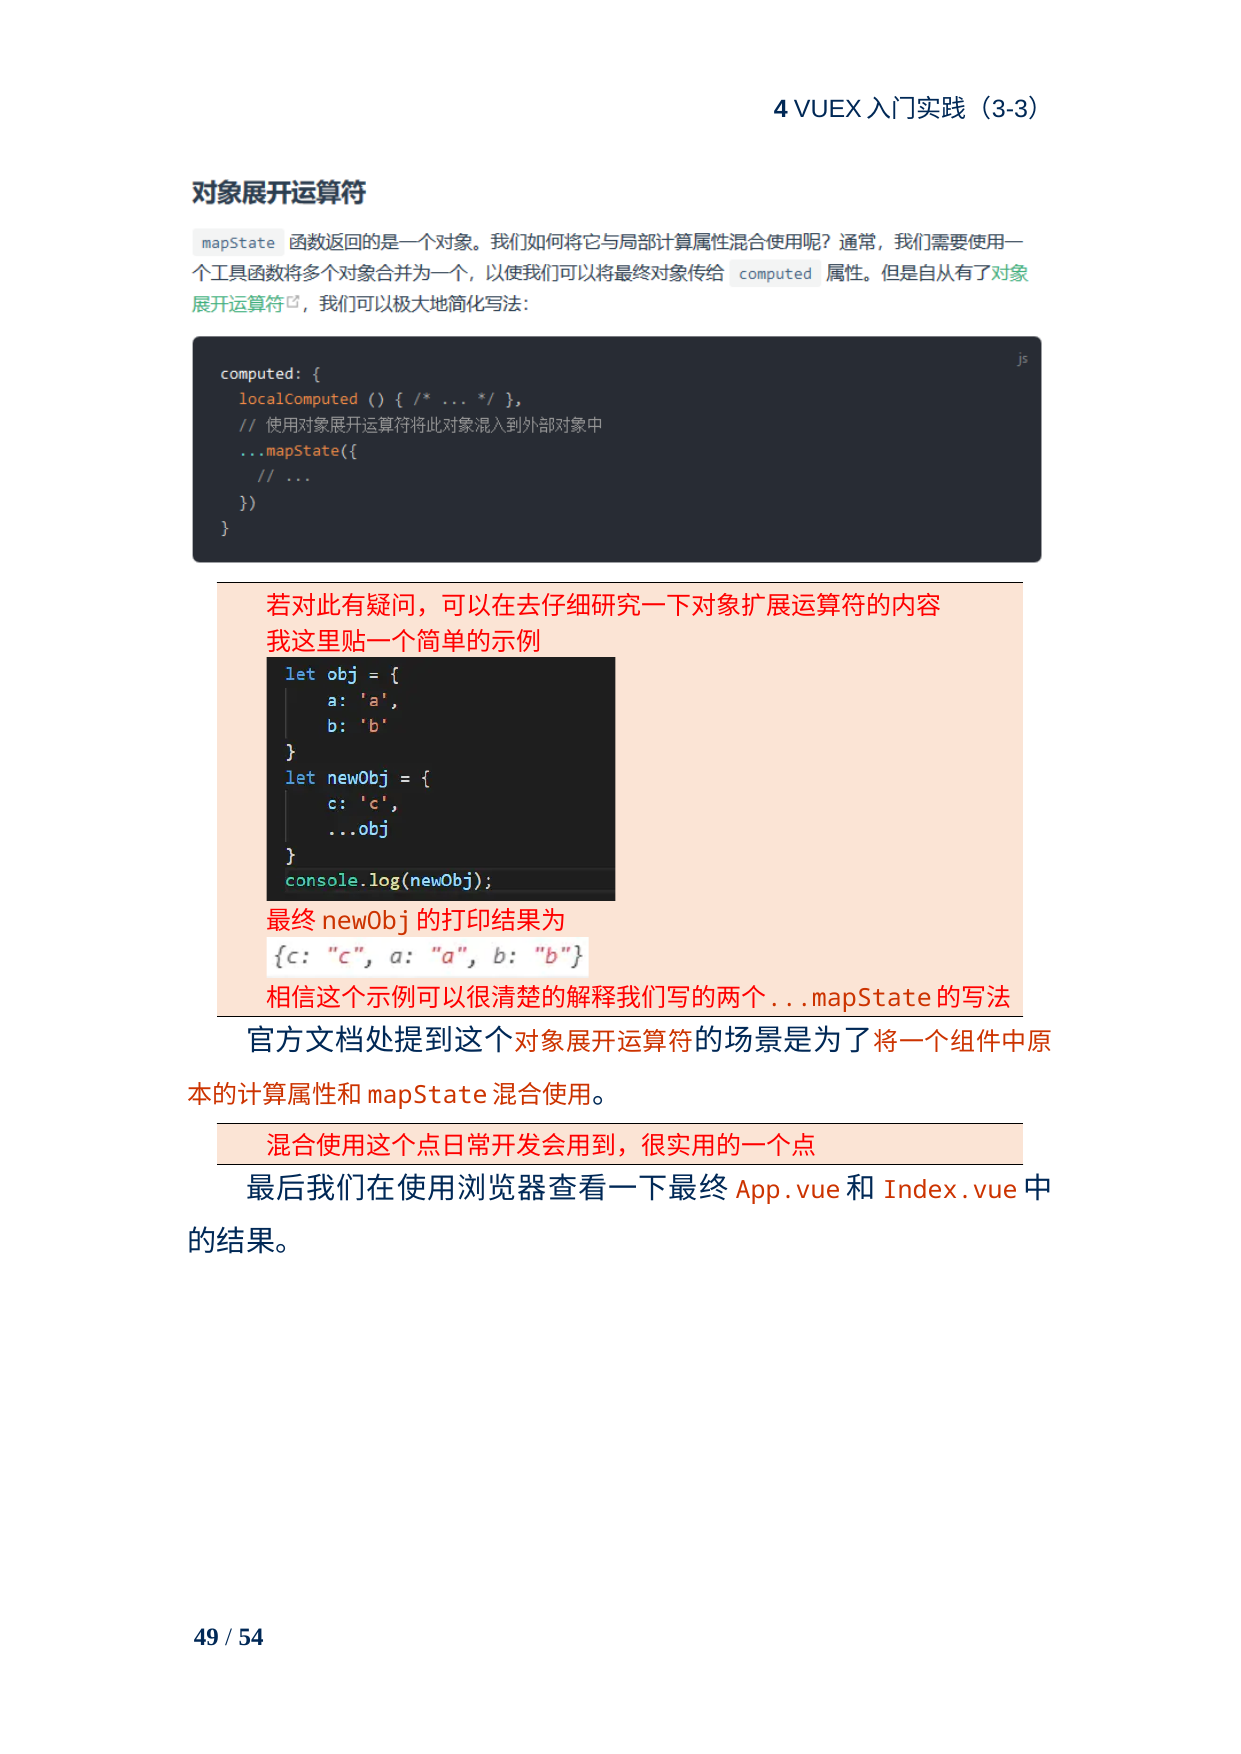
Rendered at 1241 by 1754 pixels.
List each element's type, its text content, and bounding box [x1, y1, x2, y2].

text 最后我们在使用浏览器查看一下最终App.vue和Index.vue中的结果。 [187, 1165, 1053, 1260]
text 相信这个示例可以很清楚的解释我们写的两个...mapState的写法 [217, 974, 1023, 1016]
picture [266, 937, 589, 978]
picture [187, 162, 1053, 574]
picture [266, 657, 616, 901]
text 若对此有疑问，可以在去仔细研究一下对象扩展运算符的内容 [217, 583, 1023, 618]
text 最终newObj的打印结果为 [217, 898, 1023, 934]
text 我这里贴一个简单的示例 [217, 618, 1023, 655]
text 混合使用这个点日常开发会用到，很实用的一个点 [217, 1124, 1023, 1164]
text 官方文档处提到这个对象展开运算符的场景是为了将一个组件中原本的计算属性和mapState混合使用。 [187, 1017, 1053, 1112]
